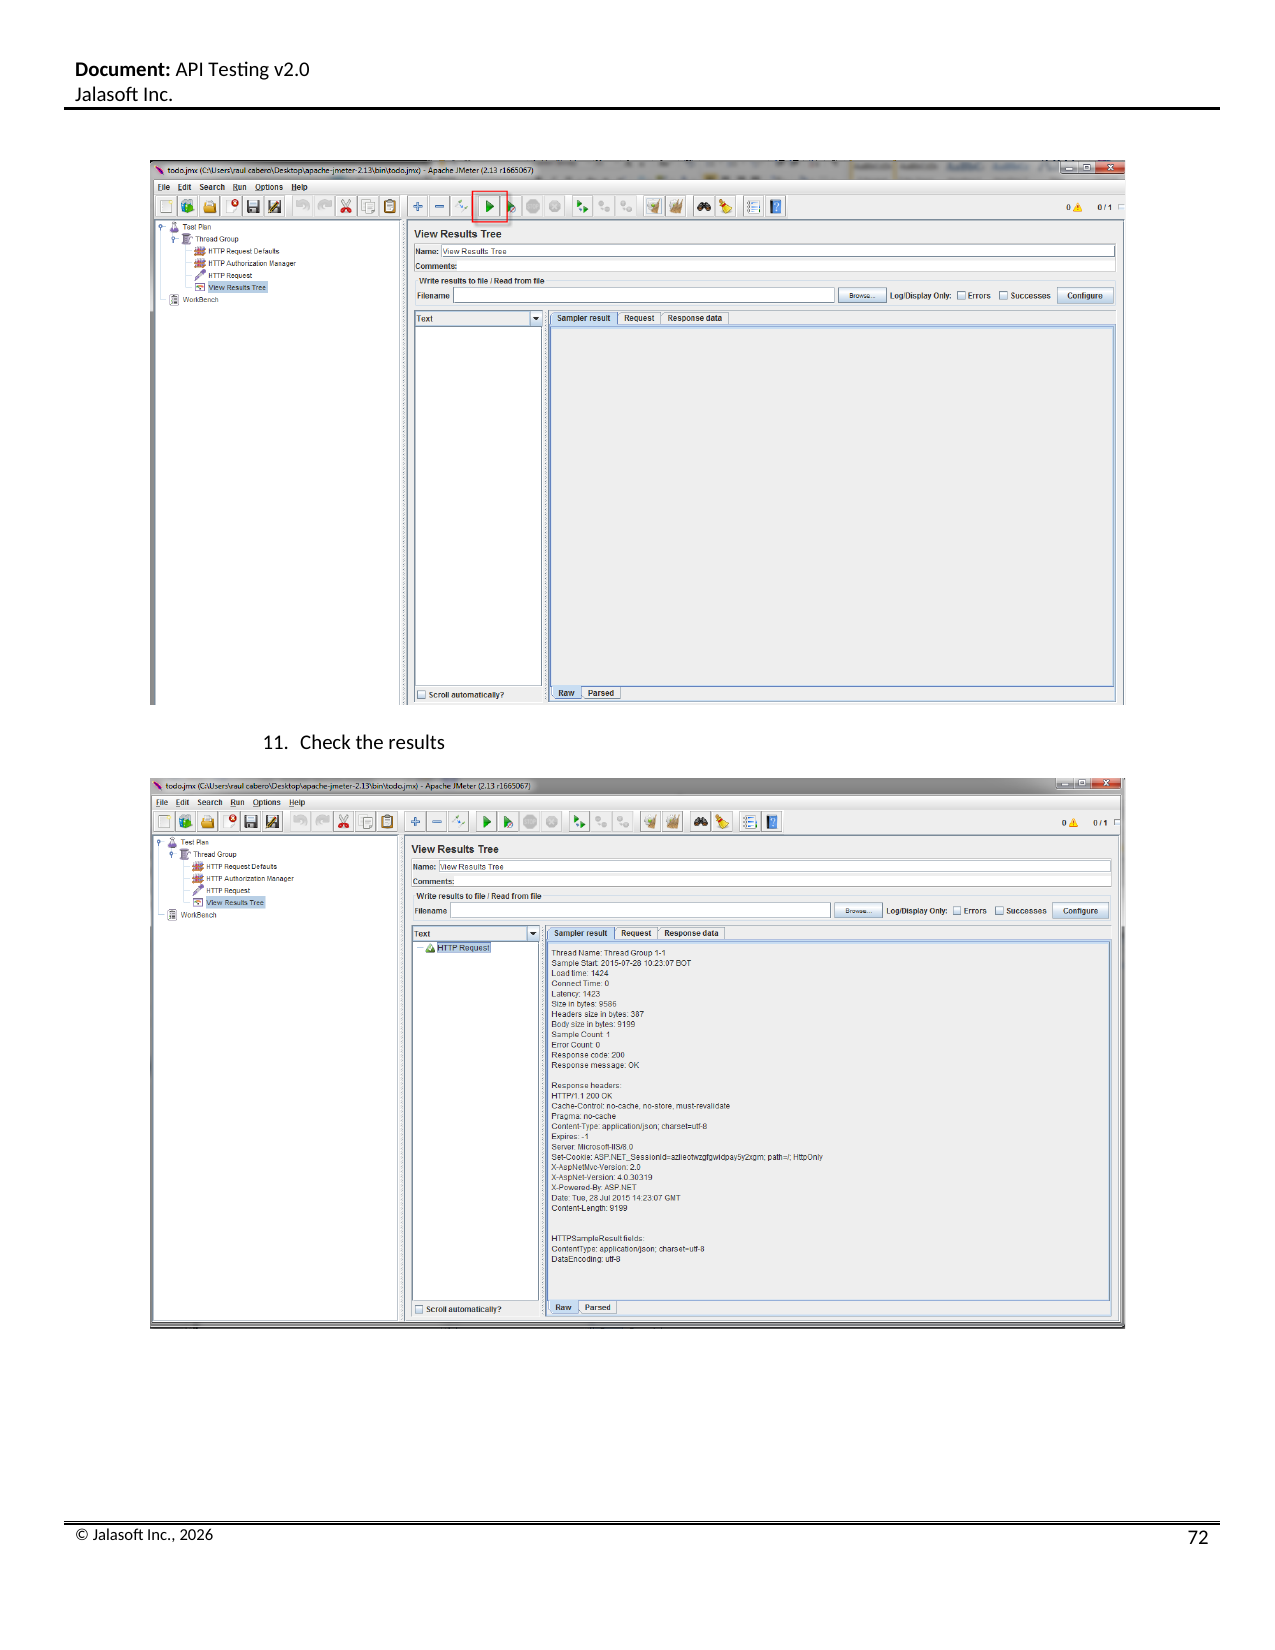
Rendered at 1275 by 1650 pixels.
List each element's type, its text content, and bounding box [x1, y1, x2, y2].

list Check the results [262, 729, 1200, 754]
picture [150, 778, 1125, 1329]
picture [150, 160, 1125, 705]
